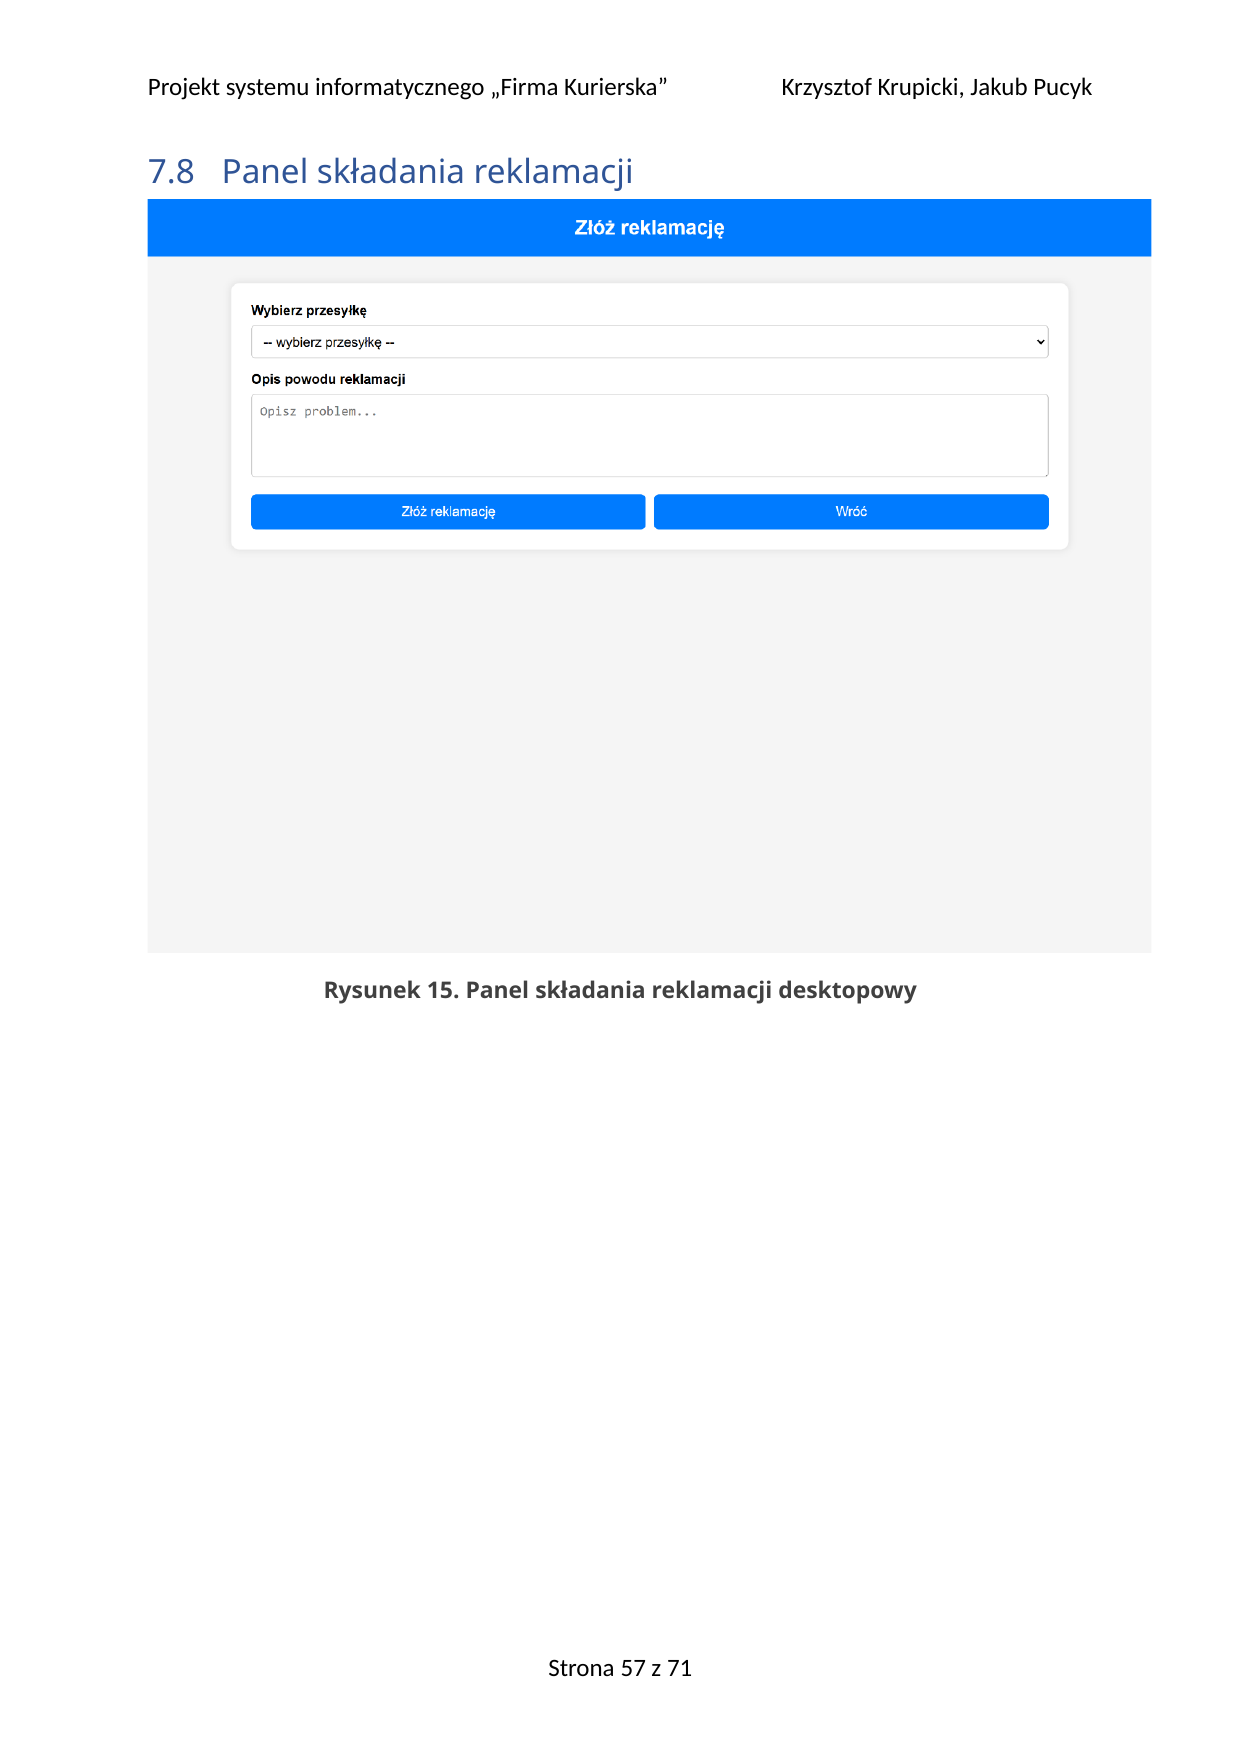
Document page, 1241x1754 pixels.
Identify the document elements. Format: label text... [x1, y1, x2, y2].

text Rysunek 15. Panel składania reklamacji desktopowy [148, 974, 1093, 1005]
subtitle 7.8 Panel składania reklamacji [148, 148, 1093, 193]
picture [147, 199, 1152, 953]
